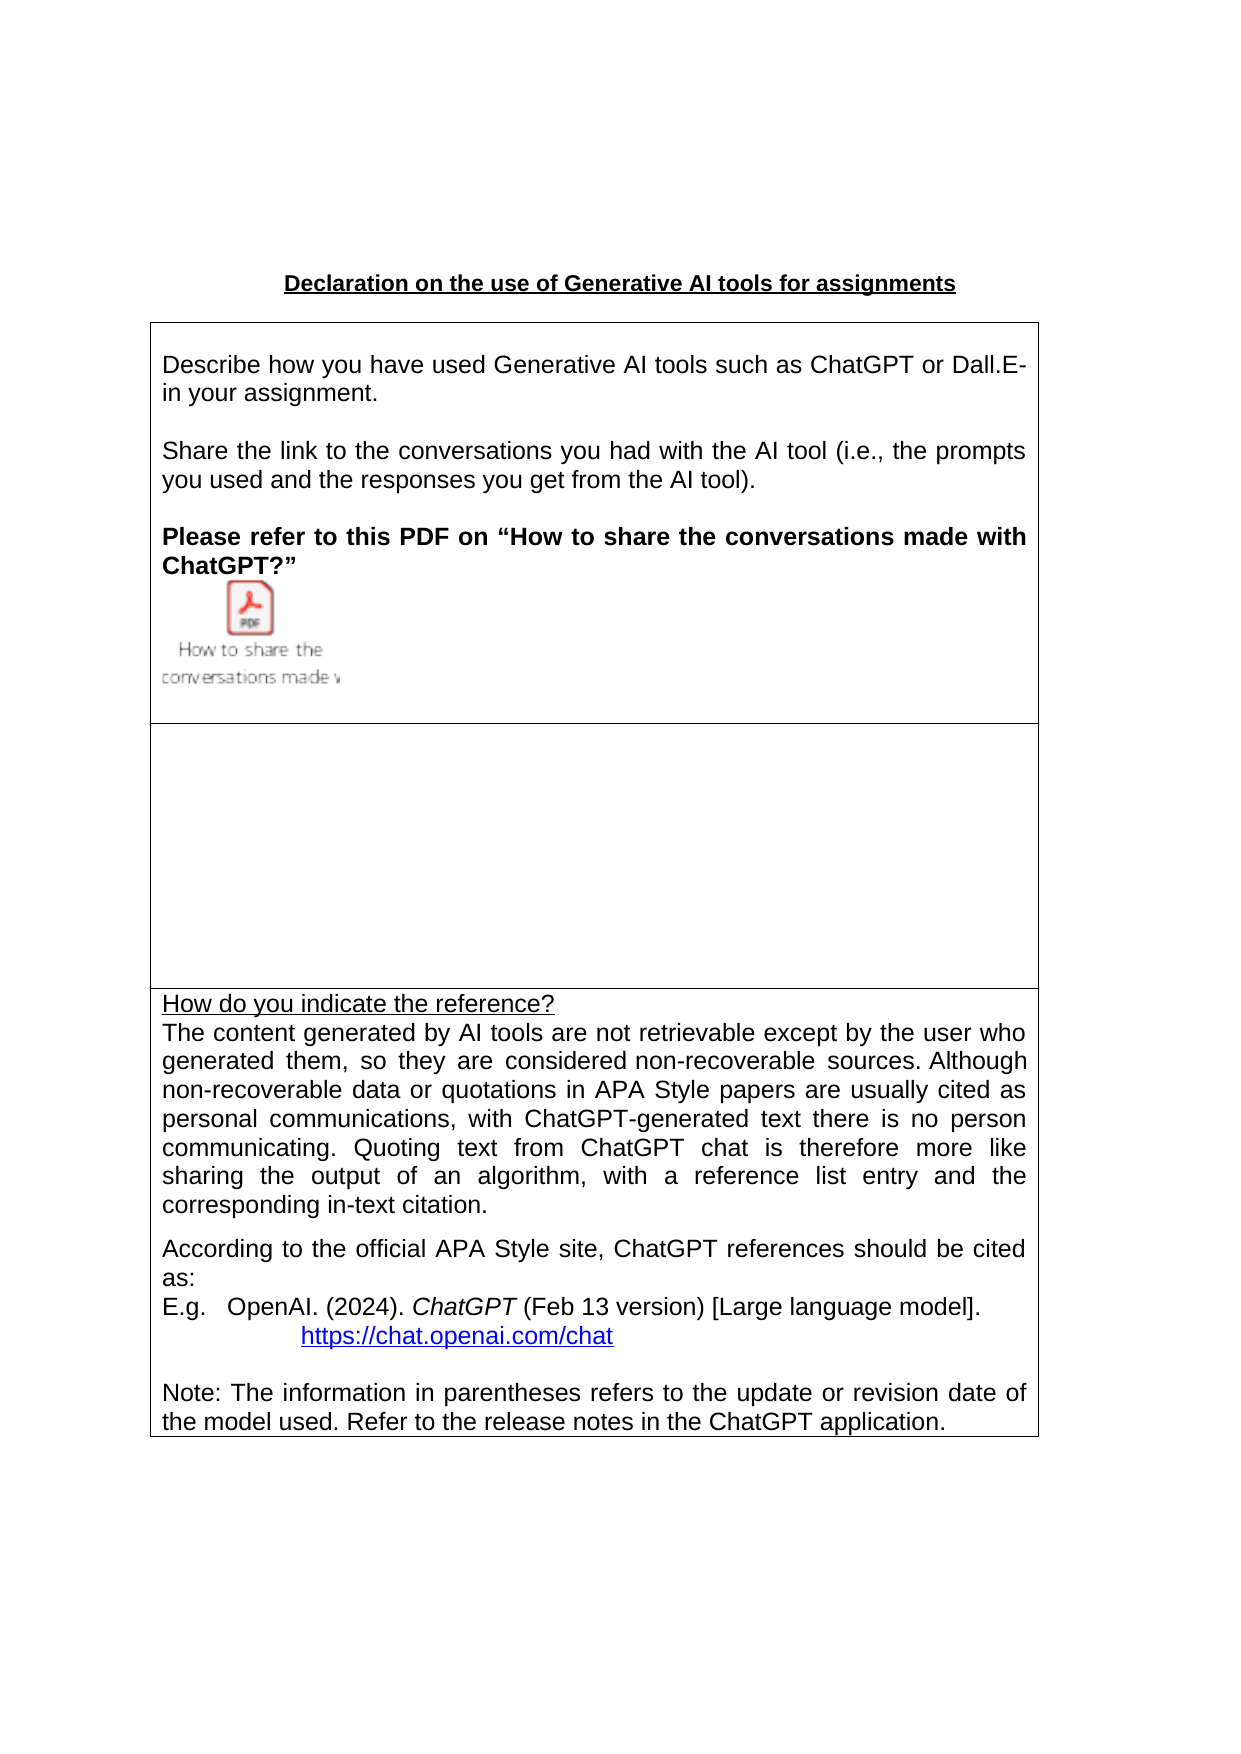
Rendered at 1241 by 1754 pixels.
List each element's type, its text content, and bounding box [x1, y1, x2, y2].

table_header Describe how you have used Generative AI tools such as ChatGPT or Dall.E- in your assignment. Share the link to the conversations you had with the AI tool (i.e., the prompts you used and the responses you get from the AI tool). Please refer to this PDF on “How to share the conversations made with ChatGPT?” [151, 323, 1038, 723]
table_cell [151, 724, 1038, 988]
table_cell How do you indicate the reference? The content generated by AI tools are not retrievable except by the user who generated them, so they are considered non-recoverable sources. Although non-recoverable data or quotations in APA Style papers are usually cited as personal communications, with ChatGPT-generated text there is no person communicating. Quoting text from ChatGPT chat is therefore more like sharing the output of an algorithm, with a reference list entry and the corresponding in-text citation. According to the official APA Style site, ChatGPT references should be cited as: E.g. OpenAI. (2024). ChatGPT (Feb 13 version) [Large language model]. https://chat.openai.com/chat Note: The information in parentheses refers to the update or revision date of the model used. Refer to the release notes in the ChatGPT application. [151, 989, 1038, 1436]
text Declaration on the use of Generative AI tools for assignments [150, 269, 1090, 296]
